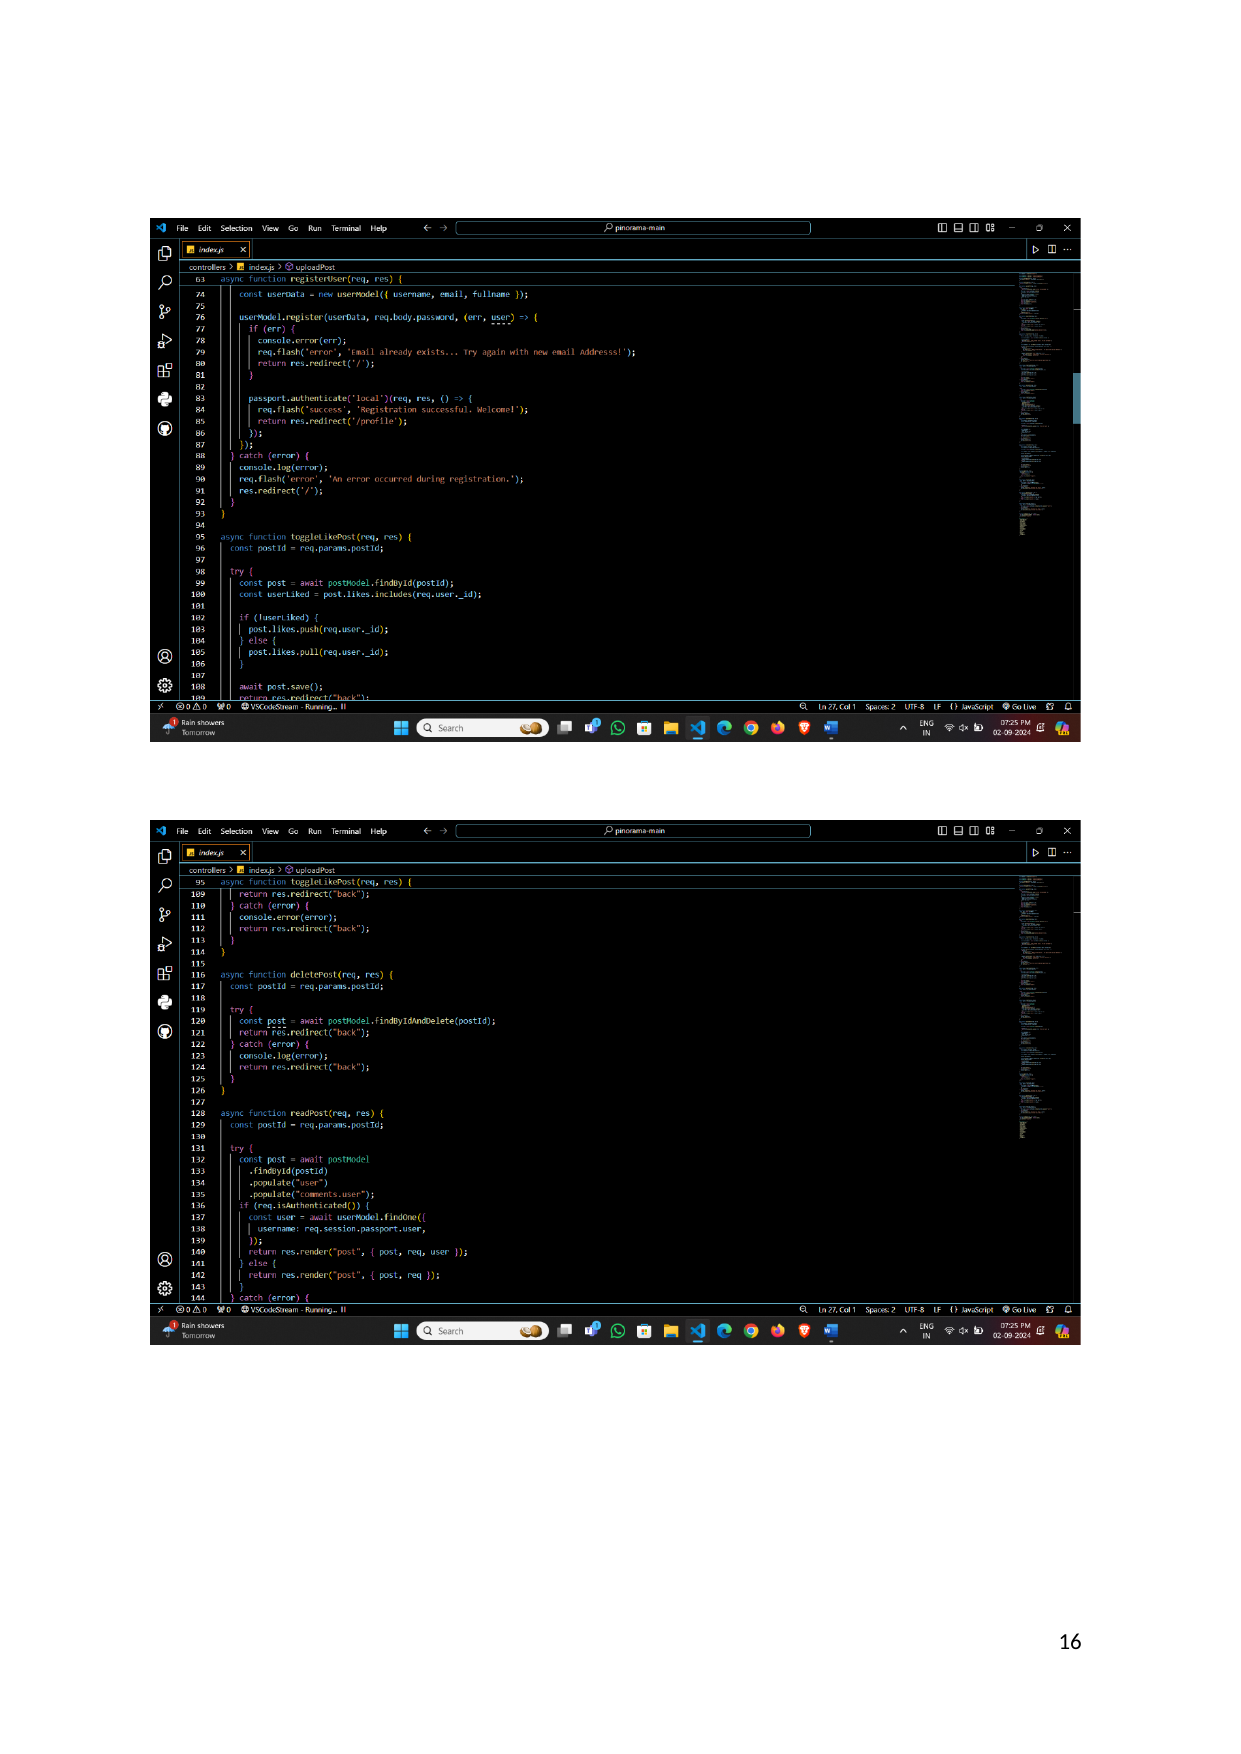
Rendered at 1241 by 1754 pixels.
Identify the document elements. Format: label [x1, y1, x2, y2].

picture [150, 218, 1081, 742]
picture [150, 820, 1081, 1345]
